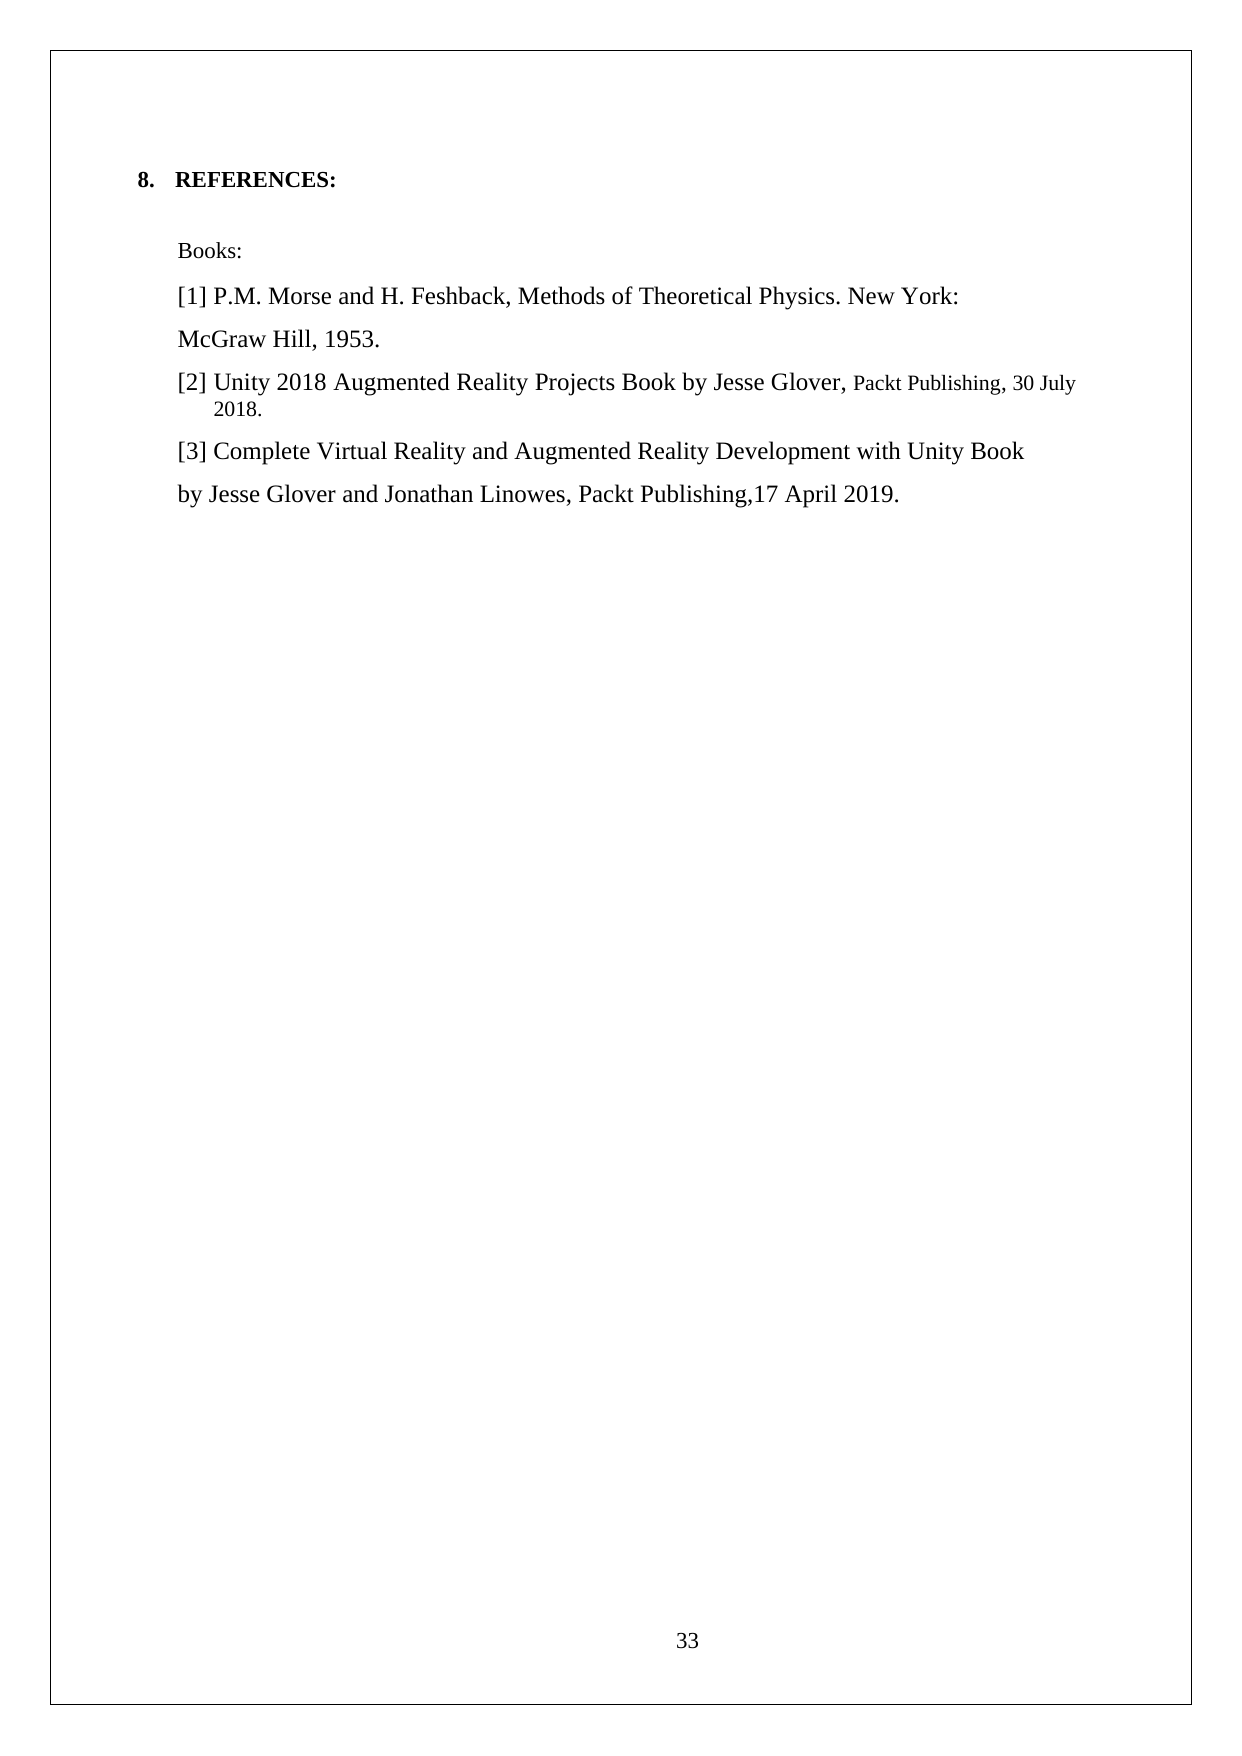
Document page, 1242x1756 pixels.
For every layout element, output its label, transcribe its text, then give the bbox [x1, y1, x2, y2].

list Unity 2018 Augmented Reality Projects Book by Jesse Glover, Packt Publishing, 30 July 2018. [177, 367, 1123, 421]
subtitle REFERENCES: [137, 167, 1123, 193]
subtitle Books: [177, 238, 1123, 264]
list Complete Virtual Reality and Augmented Reality Development with Unity Book by Jesse Glover and Jonathan Linowes, Packt Publishing,17 April 2019. [177, 436, 1036, 508]
list P.M. Morse and H. Feshback, Methods of Theoretical Physics. New York: McGraw Hill, 1953. [177, 281, 1028, 353]
